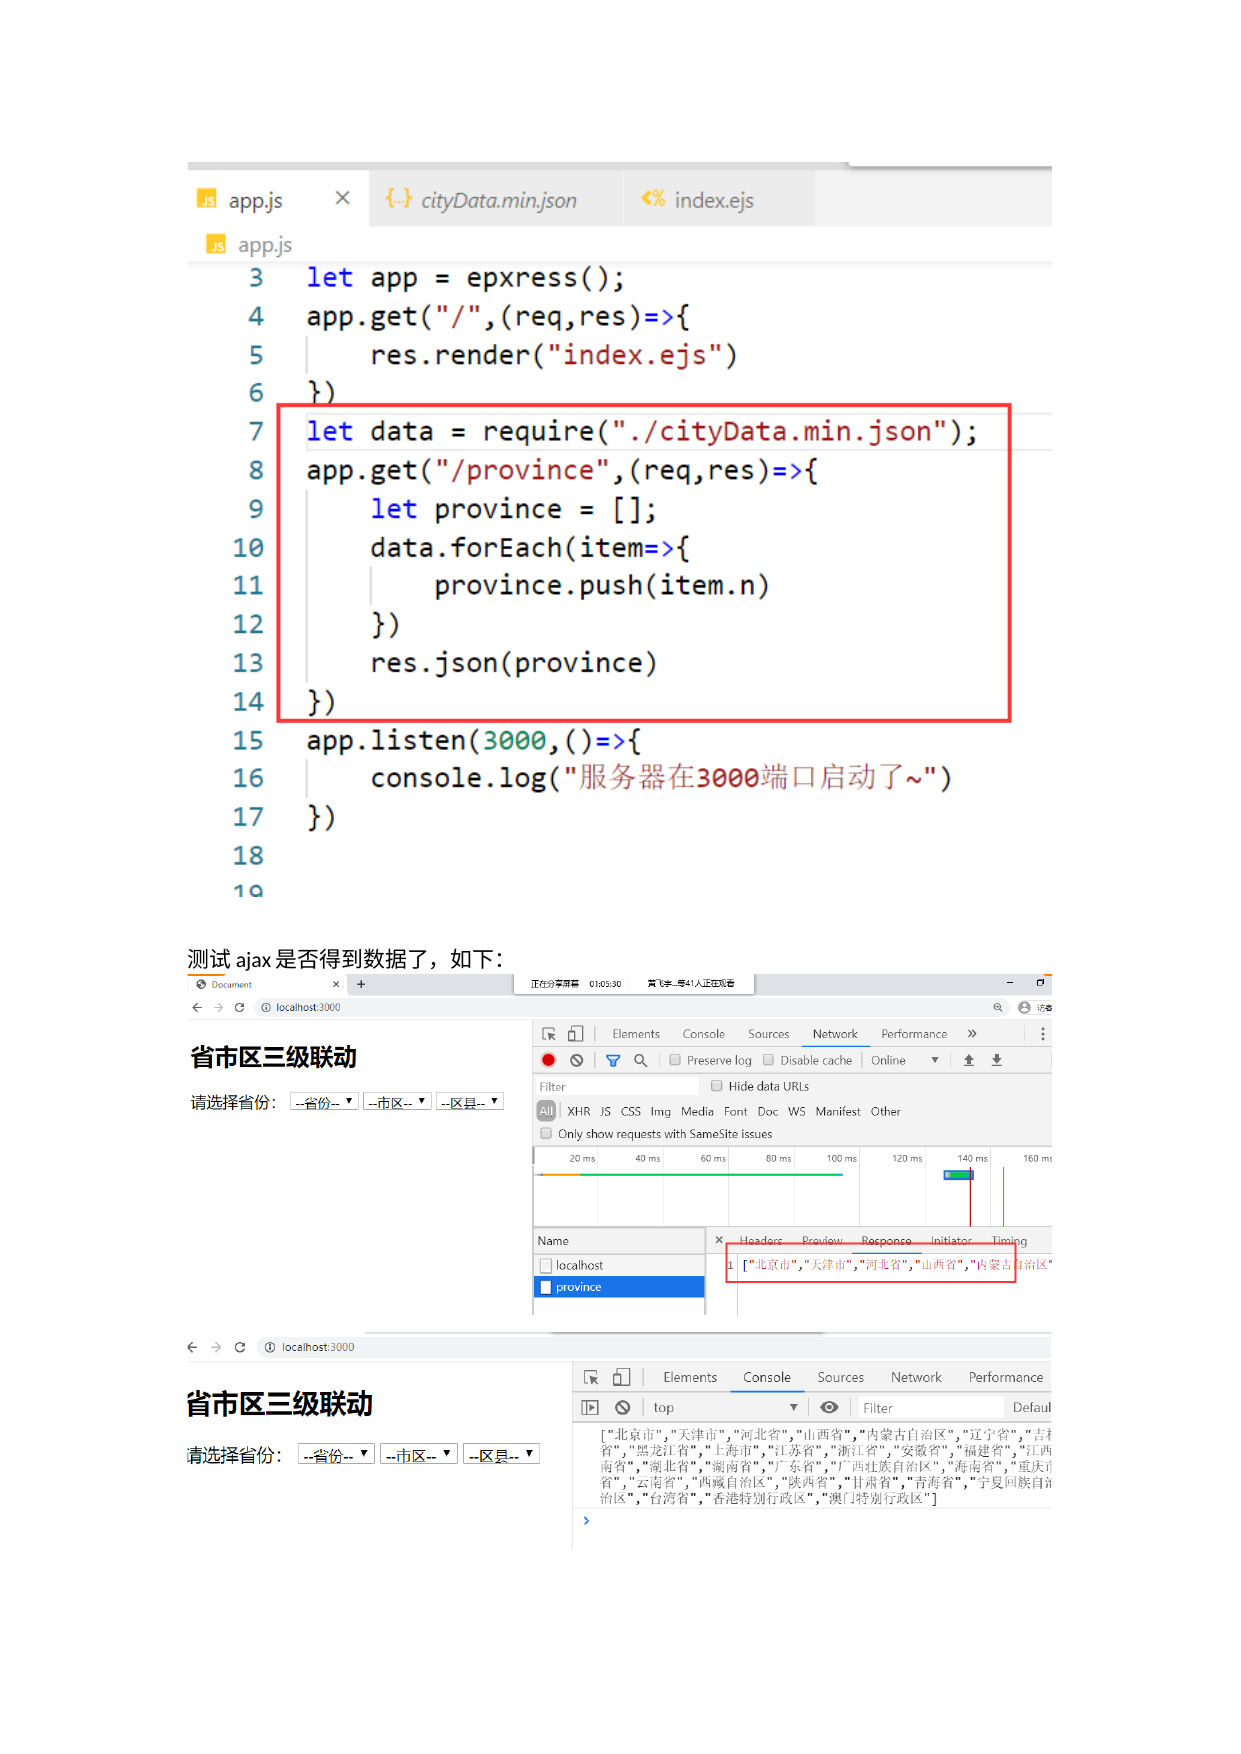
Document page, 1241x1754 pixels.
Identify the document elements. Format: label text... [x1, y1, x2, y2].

text 测试ajax是否得到数据了，如下： [187, 942, 1053, 974]
picture [187, 162, 1052, 897]
picture [187, 974, 1052, 1315]
picture [187, 1332, 1052, 1548]
